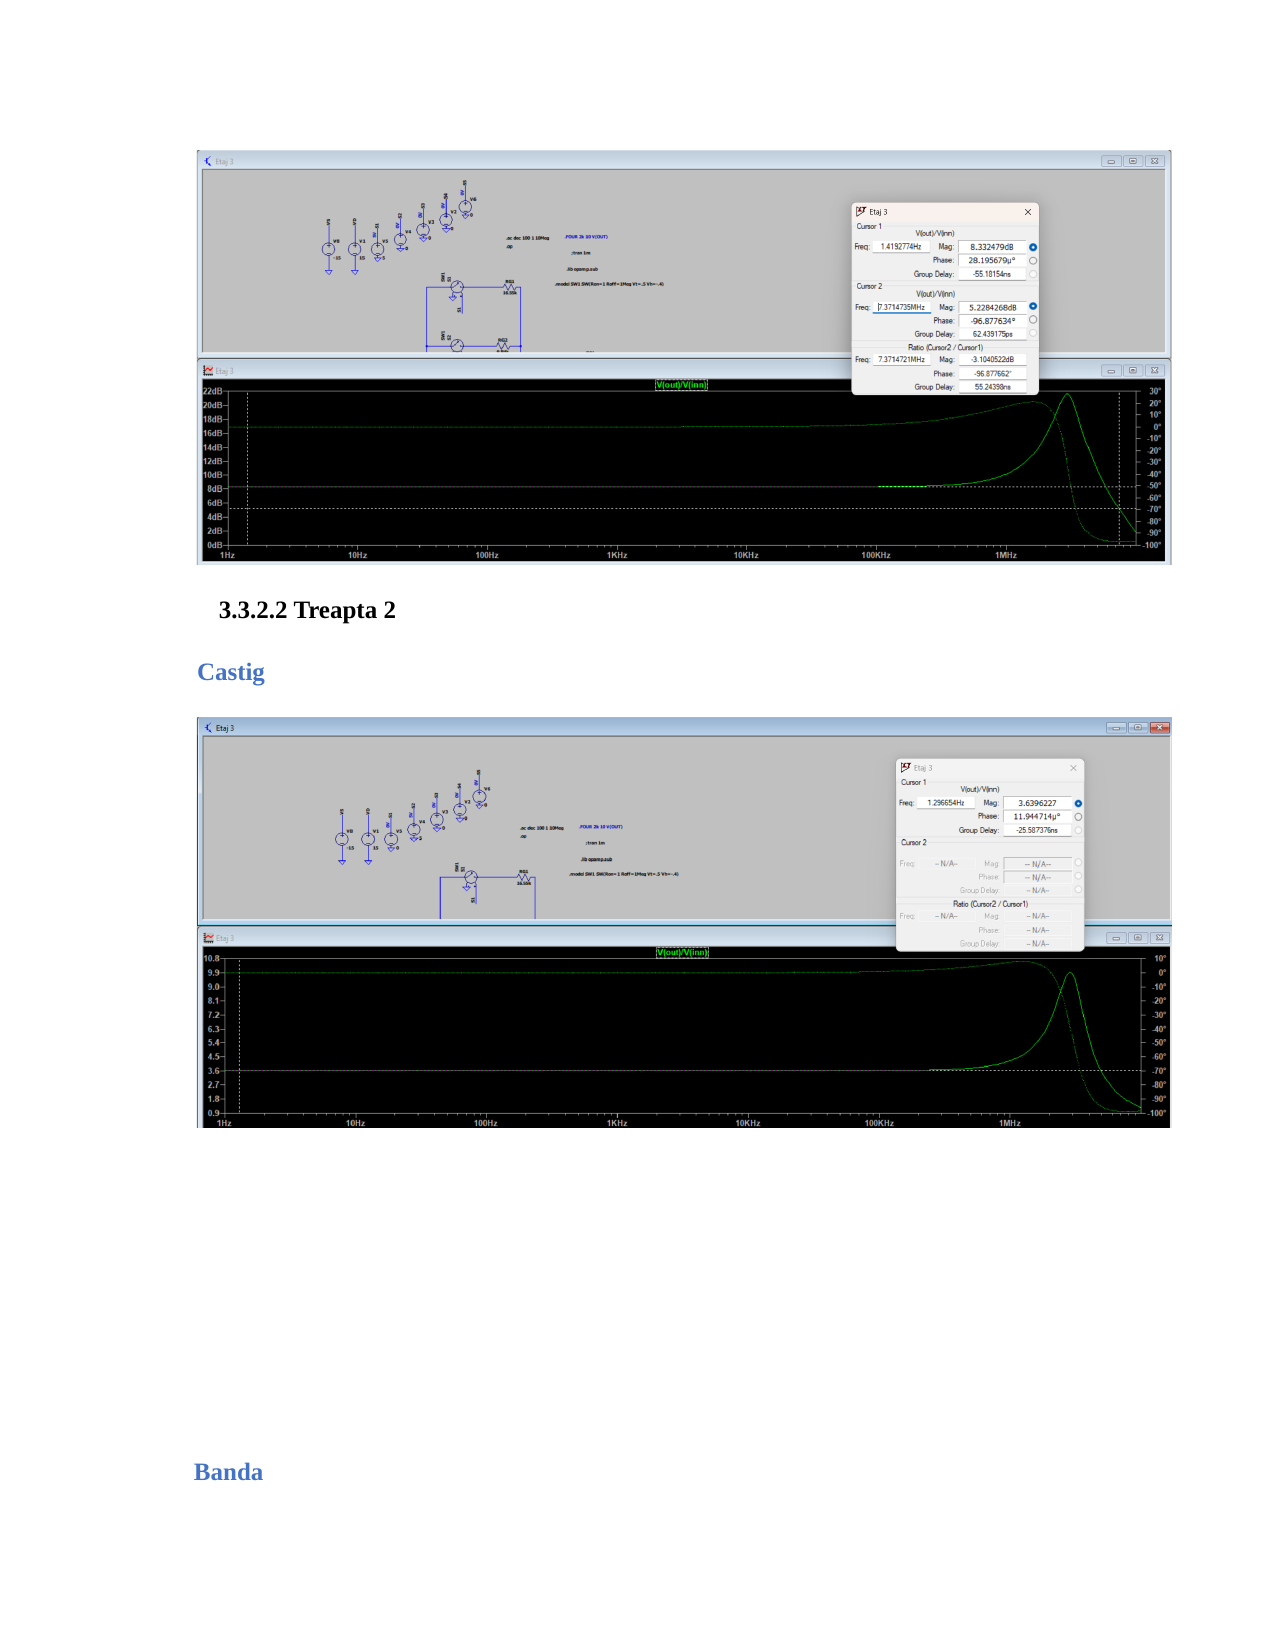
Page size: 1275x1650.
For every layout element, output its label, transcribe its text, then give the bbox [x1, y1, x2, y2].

text 3.3.2.2 Treapta 2 [197, 595, 1125, 624]
text Castig [197, 657, 1125, 686]
text Banda [150, 1457, 1125, 1486]
picture [196, 150, 1172, 565]
picture [196, 717, 1172, 1128]
